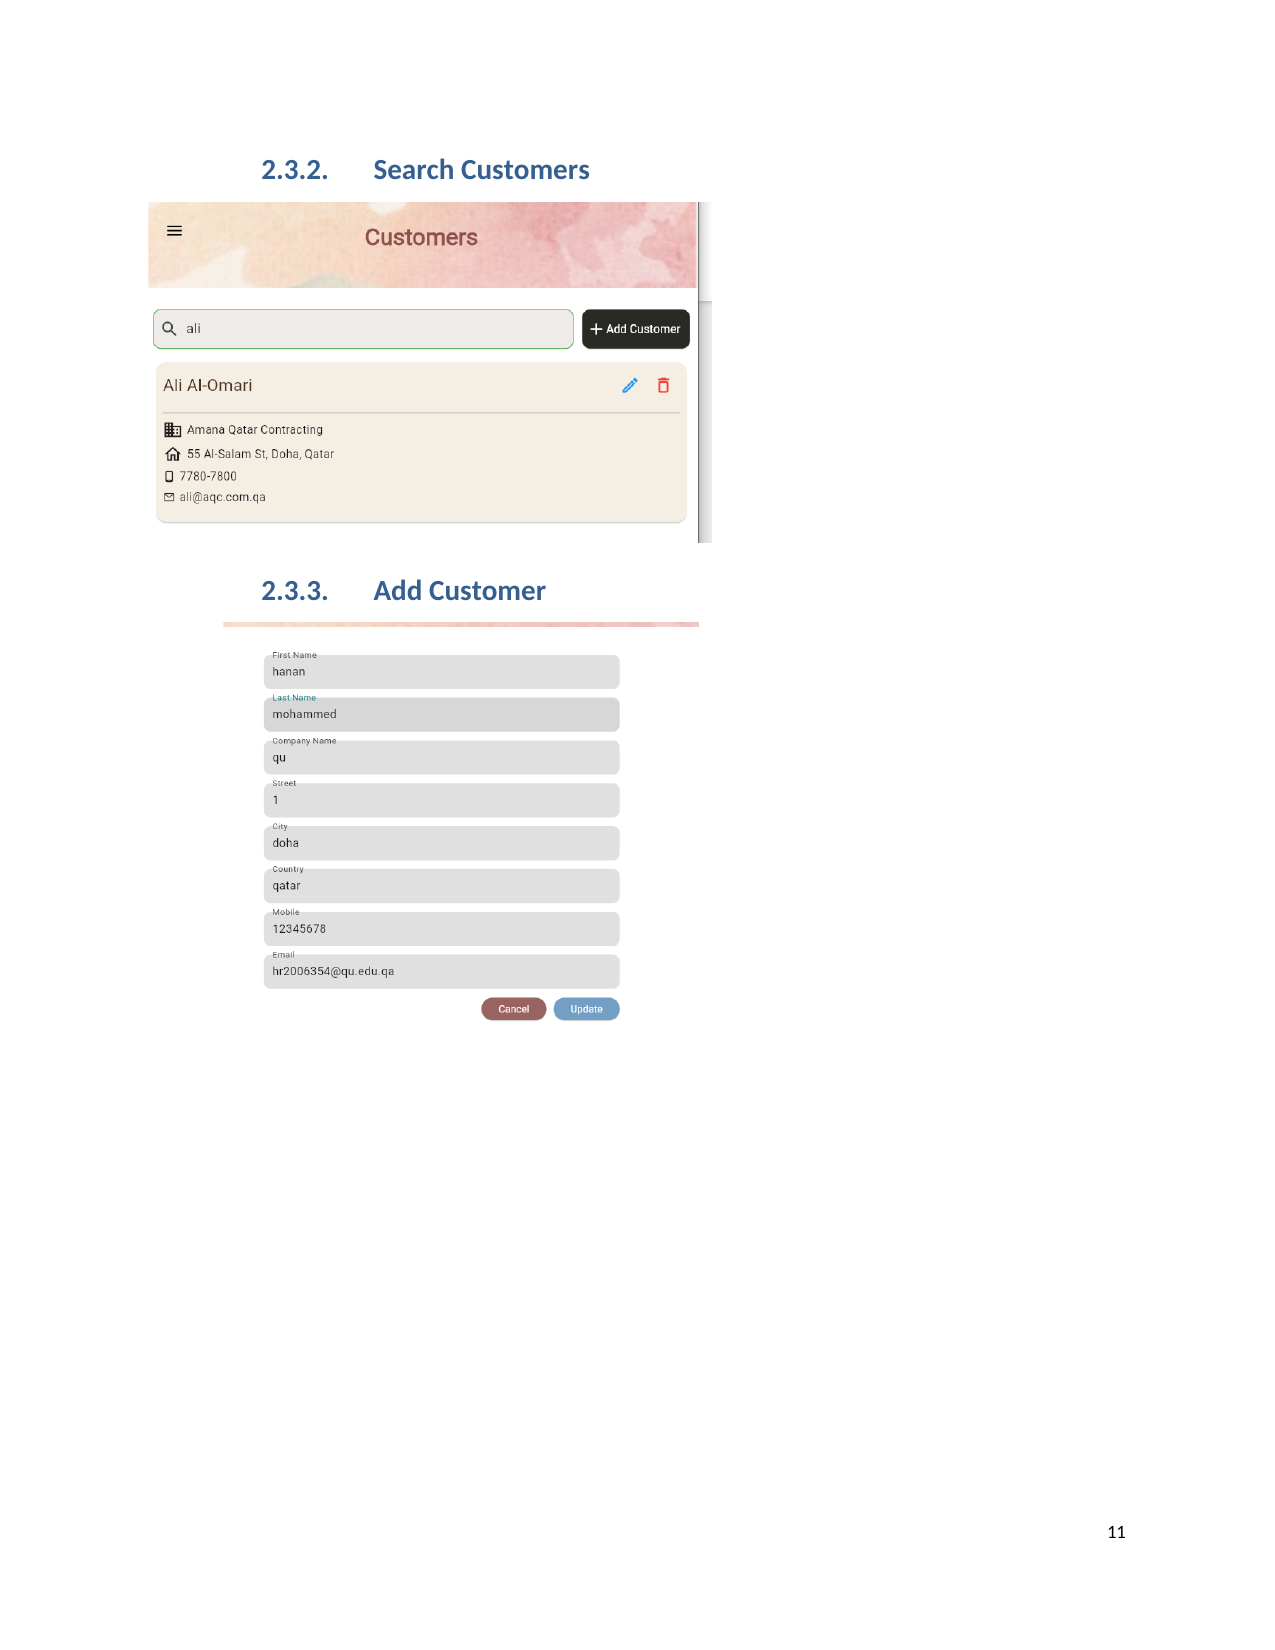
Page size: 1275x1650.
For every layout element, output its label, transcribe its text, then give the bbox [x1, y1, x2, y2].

picture [148, 202, 712, 543]
picture [223, 622, 699, 1079]
subtitle Search Customers [261, 151, 1154, 187]
subtitle Add Customer [261, 572, 1154, 608]
